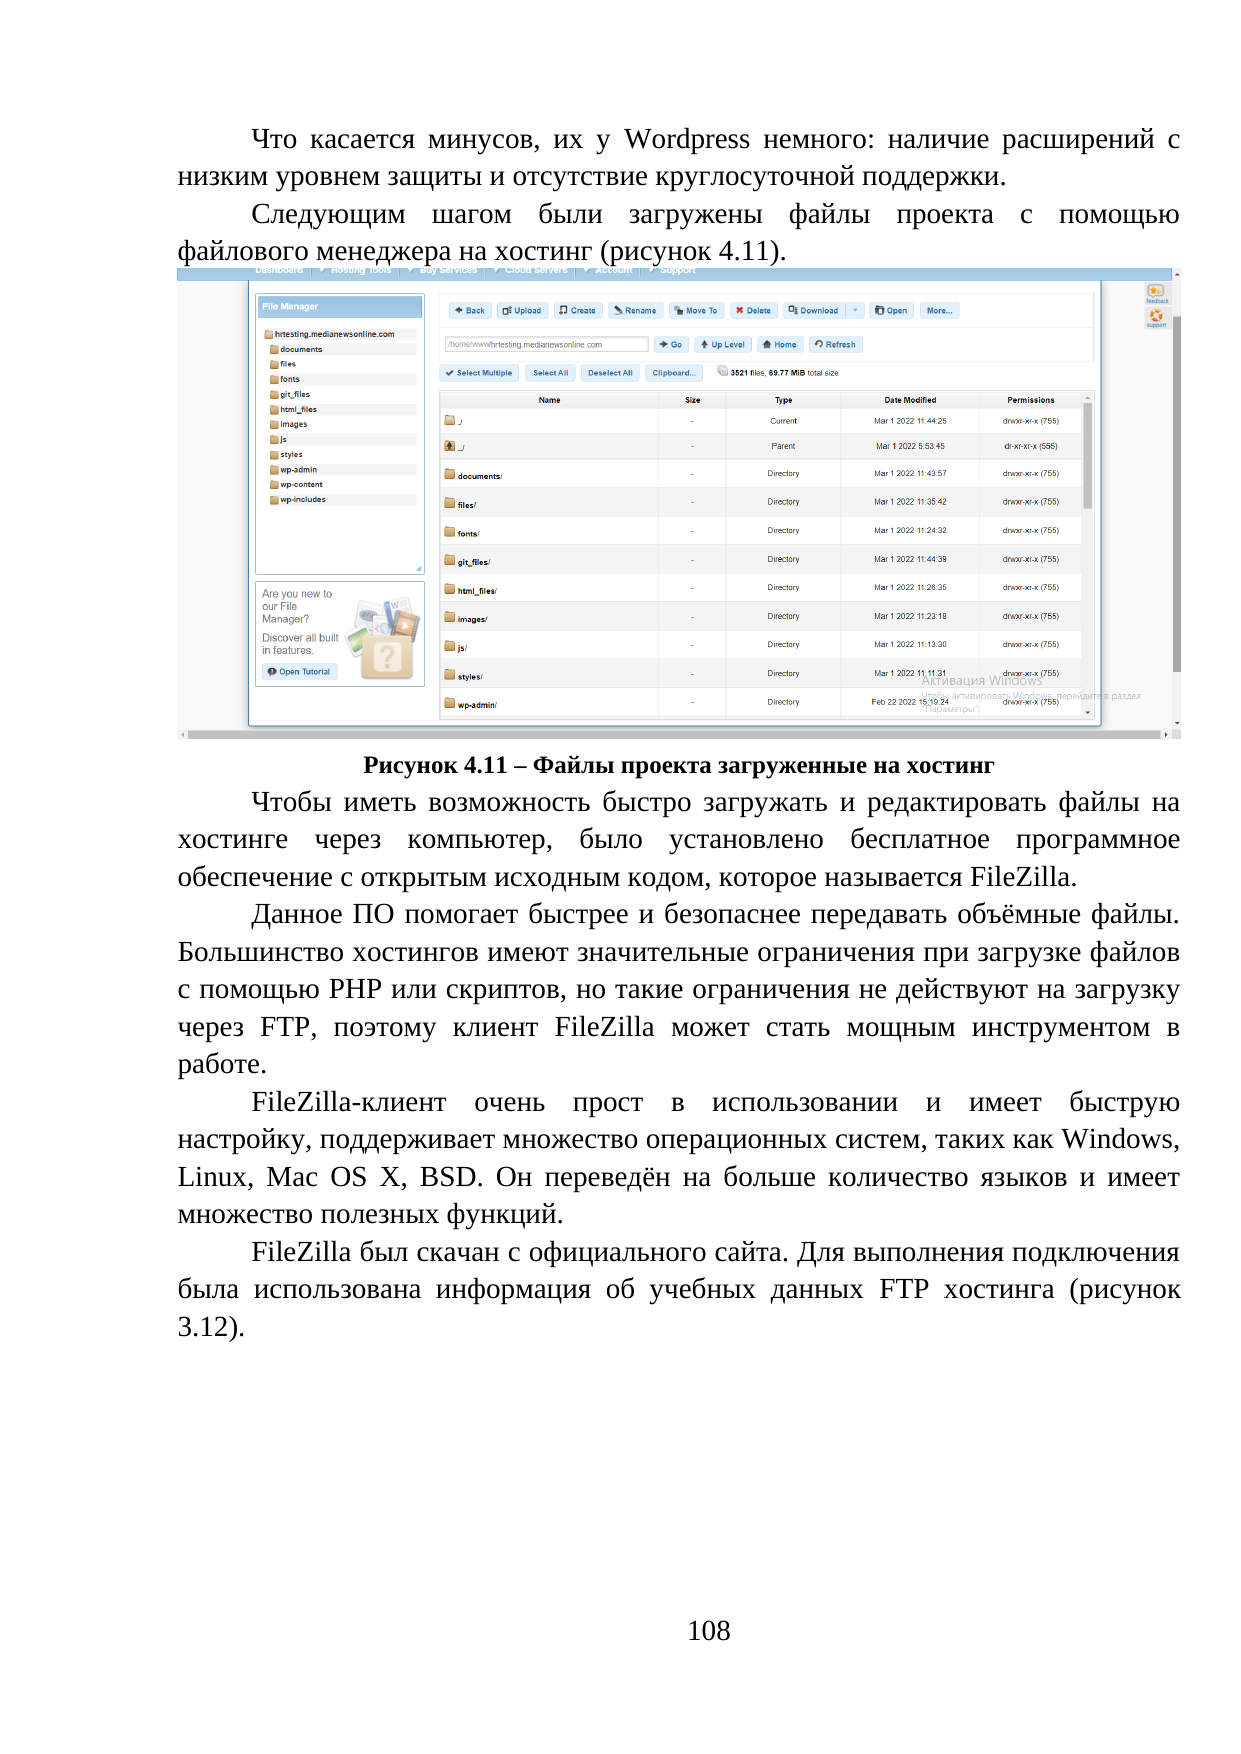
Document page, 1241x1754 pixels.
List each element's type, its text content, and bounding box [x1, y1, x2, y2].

text FileZilla-клиент очень прост в использовании и имеет быструю настройку, поддерживает множество операционных систем, таких как Windows, Linux, Mac OS X, BSD. Он переведён на больше количество языков и имеет множество полезных функций. [177, 1081, 1181, 1231]
text Рисунок 4.11 – Файлы проекта загруженные на хостинг [177, 744, 1181, 781]
text FileZilla был скачан с официального сайта. Для выполнения подключения была использована информация об учебных данных FTP хостинга (рисунок 3.12). [177, 1231, 1181, 1344]
text Что касается минусов, их у Wordpress немного: наличие расширений с низким уровнем защиты и отсутствие круглосуточной поддержки. [177, 118, 1181, 193]
text Данное ПО помогает быстрее и безопаснее передавать объёмные файлы. Большинство хостингов имеют значительные ограничения при загрузке файлов с помощью PHP или скриптов, но такие ограничения не действуют на загрузку через FTP, поэтому клиент FileZilla может стать мощным инструментом в работе. [177, 894, 1181, 1081]
text Чтобы иметь возможность быстро загружать и редактировать файлы на хостинге через компьютер, было установлено бесплатное программное обеспечение с открытым исходным кодом, которое называется FileZilla. [177, 781, 1181, 894]
text Следующим шагом были загружены файлы проекта с помощью файлового менеджера на хостинг (рисунок 4.11). [177, 193, 1181, 268]
picture [177, 268, 1182, 739]
